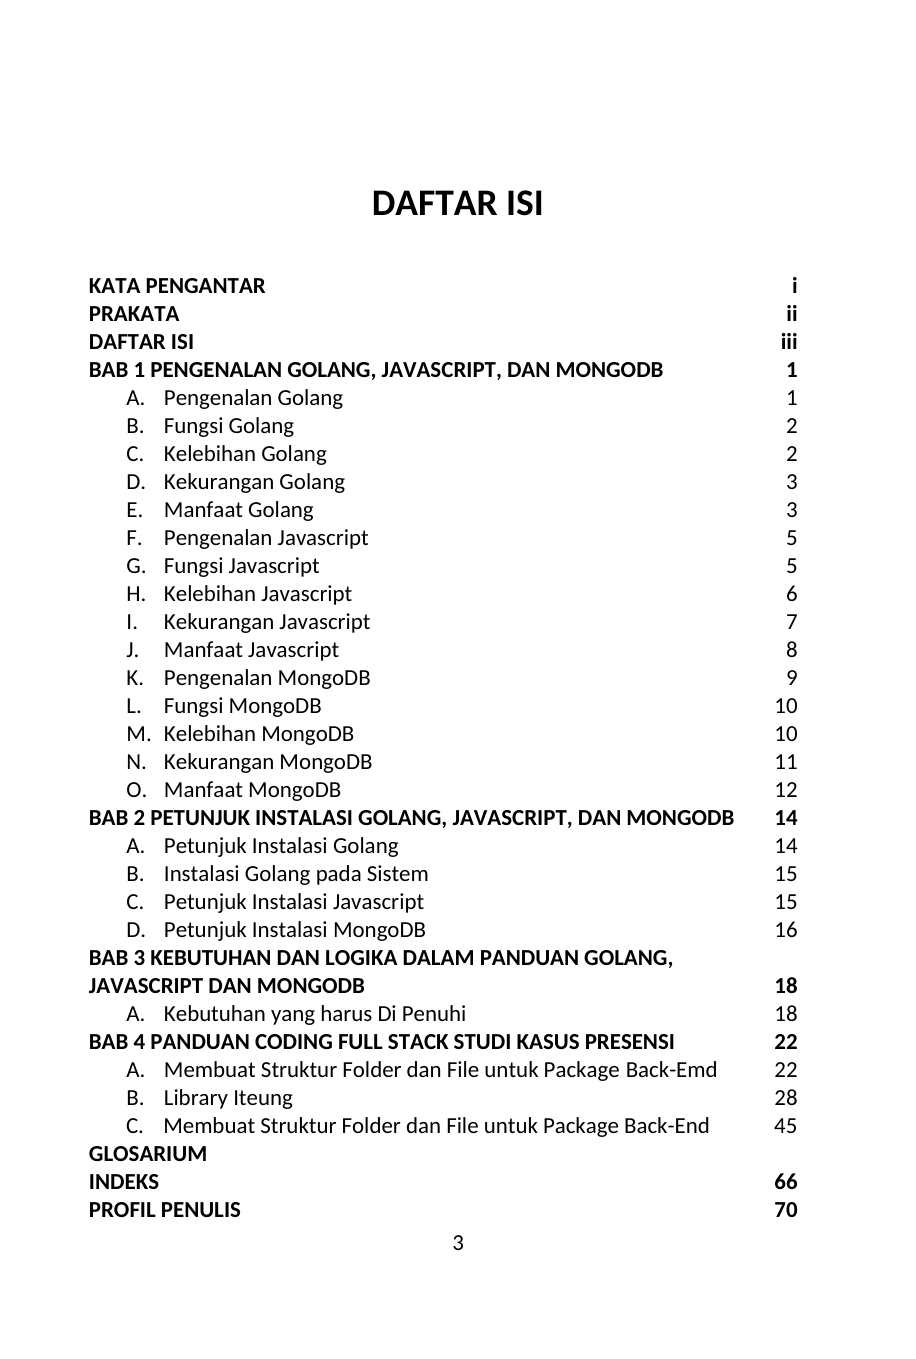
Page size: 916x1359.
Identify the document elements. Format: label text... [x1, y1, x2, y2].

list Instalasi Golang pada Sistem 15 [126, 859, 827, 887]
list Kebutuhan yang harus Di Penuhi 18 [126, 999, 827, 1027]
list Pengenalan Javascript 5 [126, 523, 827, 551]
text BAB 2 PETUNJUK INSTALASI GOLANG, JAVASCRIPT, DAN MONGODB 14 [89, 803, 827, 831]
text INDEKS 66 [89, 1167, 827, 1196]
list Kelebihan Javascript 6 [126, 579, 827, 607]
list Membuat Struktur Folder dan File untuk Package Back-Emd 22 [126, 1055, 827, 1083]
list Kekurangan Javascript 7 [126, 607, 827, 635]
text BAB 4 PANDUAN CODING FULL STACK STUDI KASUS PRESENSI 22 [89, 1027, 827, 1055]
list Fungsi MongoDB 10 [126, 691, 827, 719]
list Pengenalan MongoDB 9 [126, 663, 827, 691]
list Pengenalan Golang 1 [126, 383, 827, 411]
list Membuat Struktur Folder dan File untuk Package Back-End 45 [126, 1111, 827, 1139]
list Manfaat Javascript 8 [126, 635, 827, 663]
text JAVASCRIPT DAN MONGODB 18 [89, 971, 827, 999]
text KATA PENGANTAR i [89, 271, 827, 299]
list Library Iteung 28 [126, 1083, 827, 1111]
text BAB 3 KEBUTUHAN DAN LOGIKA DALAM PANDUAN GOLANG, [89, 943, 827, 971]
text BAB 1 PENGENALAN GOLANG, JAVASCRIPT, DAN MONGODB 1 [89, 355, 827, 383]
list Fungsi Golang 2 [126, 411, 827, 439]
list Kelebihan Golang 2 [126, 439, 827, 467]
text PRAKATA ii [89, 299, 827, 327]
text DAFTAR ISI [89, 179, 827, 225]
text DAFTAR ISI iii [89, 327, 827, 355]
list Petunjuk Instalasi Golang 14 [126, 831, 827, 859]
list Petunjuk Instalasi MongoDB 16 [126, 915, 827, 943]
list Fungsi Javascript 5 [126, 551, 827, 579]
list Kekurangan MongoDB 11 [126, 747, 827, 775]
list Kelebihan MongoDB 10 [126, 719, 827, 747]
list Manfaat Golang 3 [126, 495, 827, 523]
list Petunjuk Instalasi Javascript 15 [126, 887, 827, 915]
text GLOSARIUM [89, 1139, 827, 1167]
list Manfaat MongoDB 12 [126, 775, 827, 803]
text PROFIL PENULIS 70 [89, 1196, 827, 1223]
list Kekurangan Golang 3 [126, 467, 827, 495]
